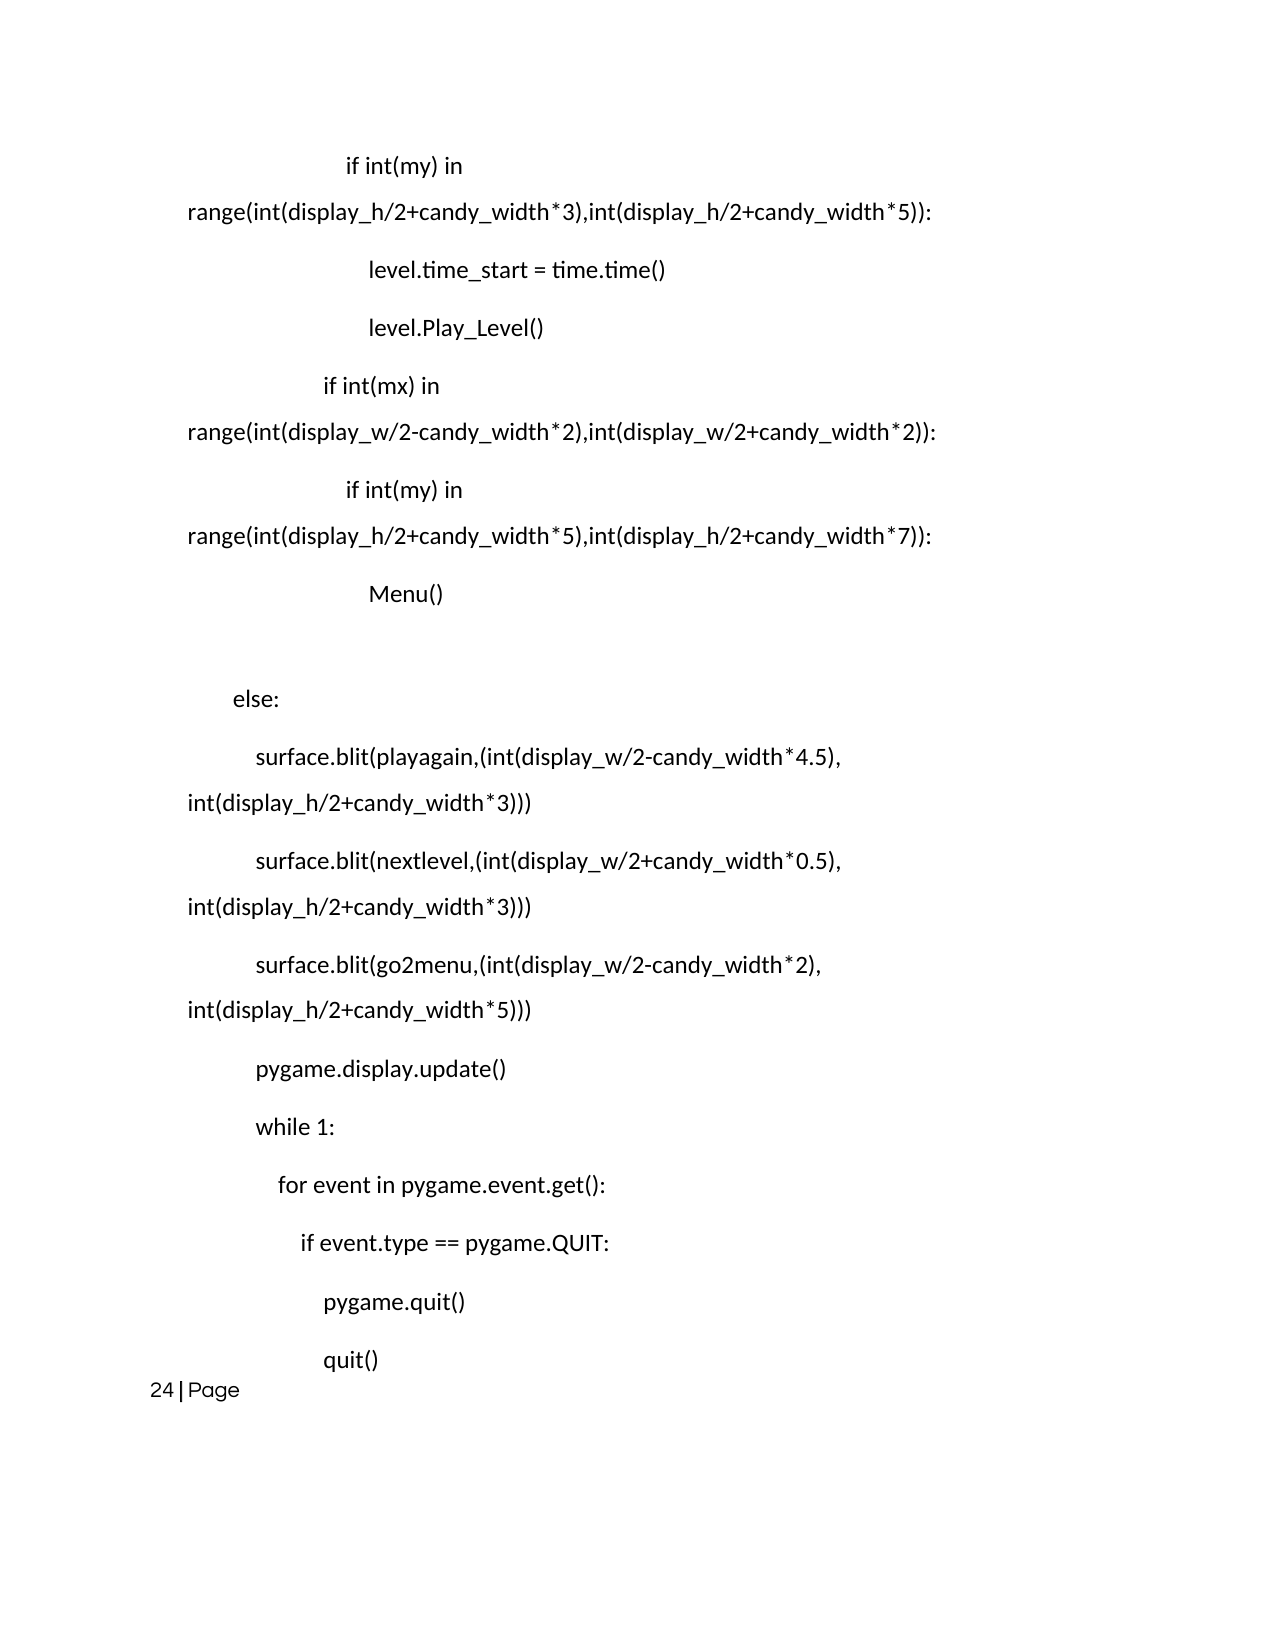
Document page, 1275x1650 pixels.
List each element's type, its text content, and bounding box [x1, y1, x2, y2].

text if int(my) in range(int(display_h/2+candy_width*5),int(display_h/2+candy_width*7)): [187, 474, 1125, 551]
text if event.type == pygame.QUIT: [187, 1228, 1125, 1258]
text quit() [187, 1344, 1125, 1374]
text Menu() [187, 578, 1125, 609]
text surface.blit(go2menu,(int(display_w/2-candy_width*2), int(display_h/2+candy_width*5))) [187, 949, 1125, 1025]
text else: [187, 683, 1125, 713]
text level.time_start = time.time() [187, 254, 1125, 284]
text level.Play_Level() [187, 312, 1125, 343]
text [187, 370, 1125, 447]
text pygame.display.update() [187, 1053, 1125, 1083]
text while 1: [187, 1111, 1125, 1142]
text surface.blit(nextlevel,(int(display_w/2+candy_width*0.5), int(display_h/2+candy_width*3))) [187, 845, 1125, 921]
text surface.blit(playagain,(int(display_w/2-candy_width*4.5), int(display_h/2+candy_width*3))) [187, 741, 1125, 817]
text for event in pygame.event.get(): [187, 1169, 1125, 1200]
text if int(my) in range(int(display_h/2+candy_width*3),int(display_h/2+candy_width*5)): [187, 150, 1125, 226]
text pygame.quit() [187, 1286, 1125, 1316]
